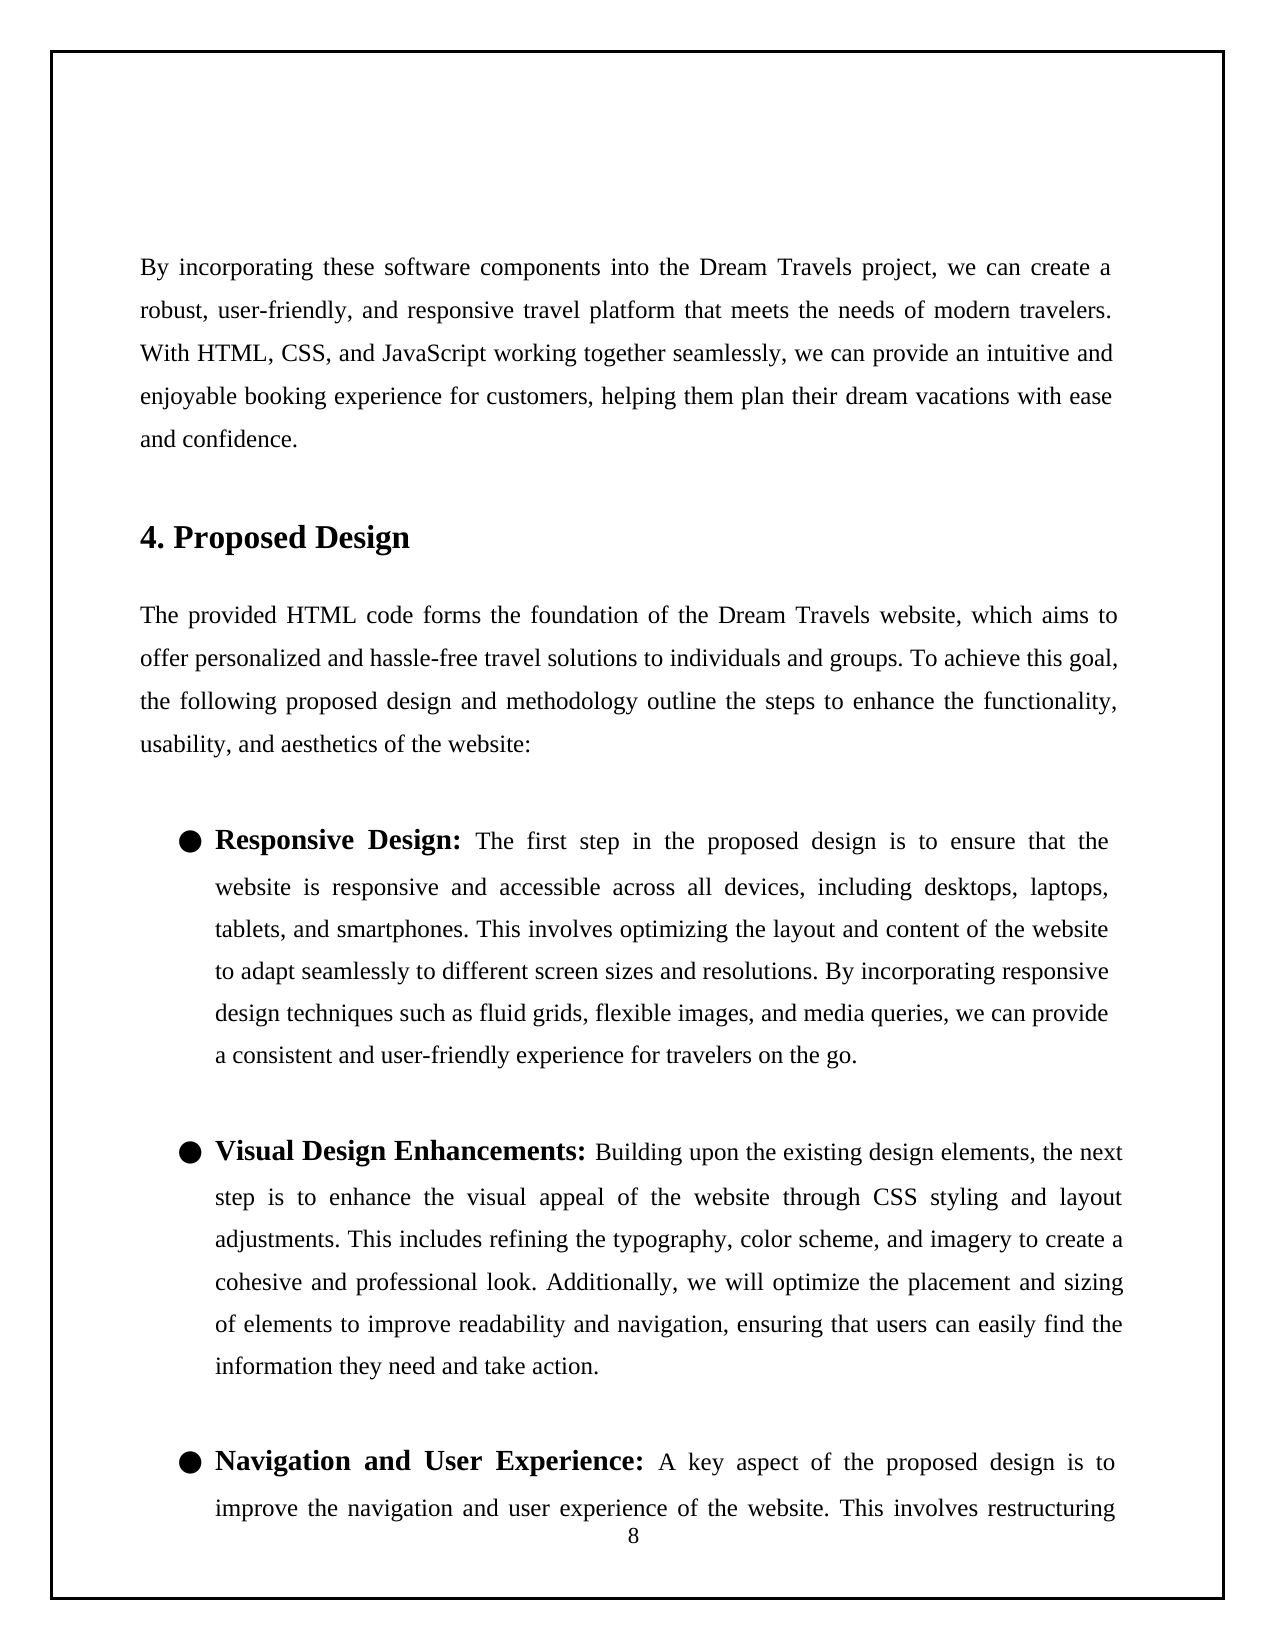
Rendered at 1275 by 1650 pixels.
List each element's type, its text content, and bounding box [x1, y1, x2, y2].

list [177, 1439, 1116, 1521]
list Visual Design Enhancements: Building upon the existing design elements, the next step is to enhance the visual appeal of the website through CSS styling and layout adjustments. This includes refining the typography, color scheme, and imagery to create a cohesive and professional look. Additionally, we will optimize the placement and sizing of elements to improve readability and navigation, ensuring that users can easily find the information they need and take action. [177, 1129, 1124, 1380]
text The provided HTML code forms the foundation of the Dream Travels website, which aims to offer personalized and hassle-free travel solutions to individuals and groups. To achieve this goal, the following proposed design and methodology outline the steps to enhance the functionality, usability, and aesthetics of the website: [140, 600, 1119, 758]
subtitle Proposed Design [140, 517, 1139, 556]
list Responsive Design: The first step in the proposed design is to ensure that the website is responsive and accessible across all devices, including desktops, laptops, tablets, and smartphones. This involves optimizing the layout and content of the website to adapt seamlessly to different screen sizes and resolutions. By incorporating responsive design techniques such as fluid grids, flexible images, and media queries, we can provide a consistent and user-friendly experience for travelers on the go. [177, 818, 1109, 1069]
text By incorporating these software components into the Dream Travels project, we can create a robust, user-friendly, and responsive travel platform that meets the needs of modern travelers. With HTML, CSS, and JavaScript working together seamlessly, we can provide an intuitive and enjoyable booking experience for customers, helping them plan their dream vacations with ease and confidence. [140, 252, 1113, 453]
